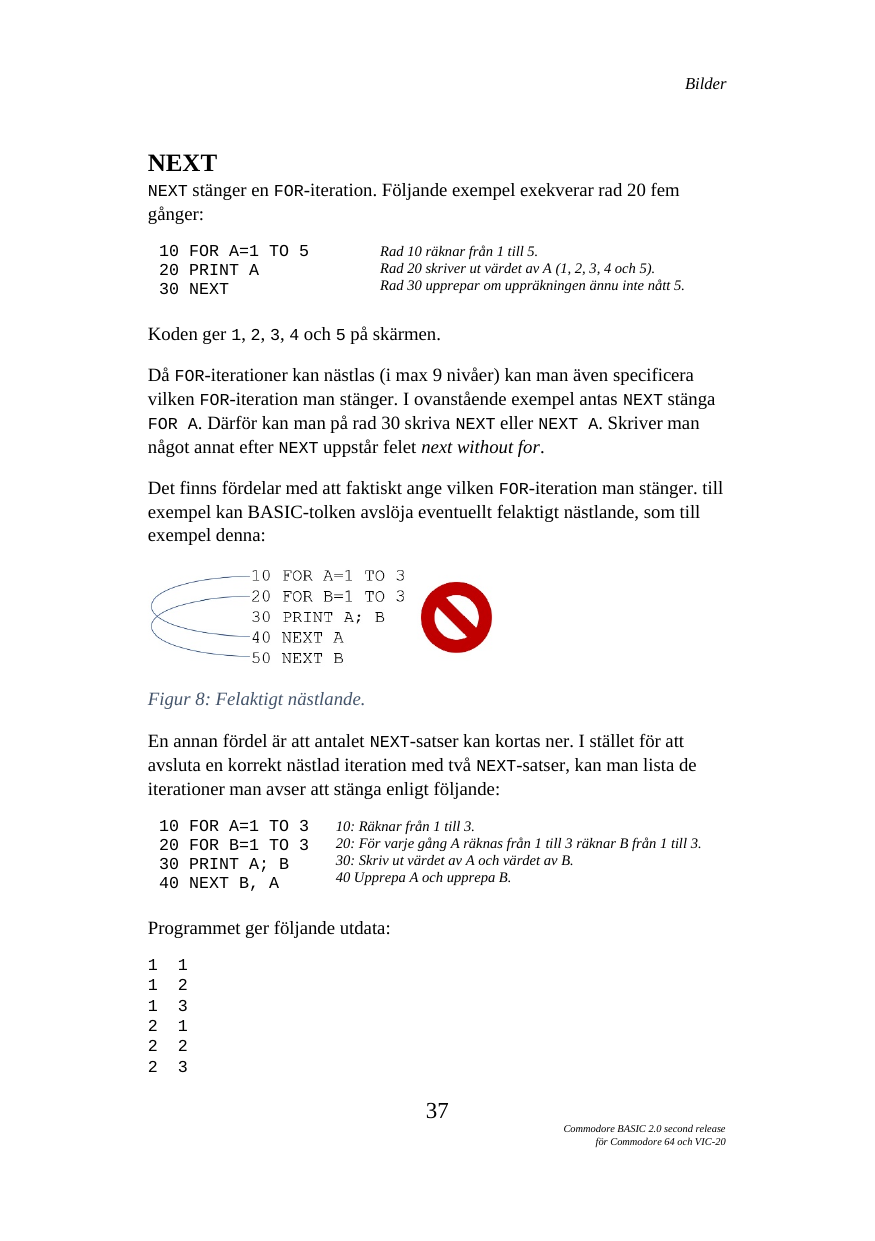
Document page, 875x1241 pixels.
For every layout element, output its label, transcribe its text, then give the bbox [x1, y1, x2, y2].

text Programmet ger följande utdata: [148, 893, 726, 938]
text En annan fördel är att antalet NEXT-satser kan kortas ner. I stället för att avsluta en korrekt nästlad iteration med två NEXT-satser, kan man lista de iterationer man avser att stänga enligt följande: [148, 730, 726, 800]
text Koden ger 1, 2, 3, 4 och 5 på skärmen. [148, 299, 726, 345]
picture [147, 564, 496, 669]
text Det finns fördelar med att faktiskt ange vilken FOR-iteration man stänger. till exempel kan BASIC-tolken avslöja eventuellt felaktigt nästlande, som till exempel denna: [148, 477, 726, 546]
text NEXT stänger en FOR-iteration. Följande exempel exekverar rad 20 fem gånger: [148, 179, 726, 224]
text Figur 8: Felaktigt nästlande. [148, 687, 726, 709]
table_header 10: Räknar från 1 till 3. 20: För varje gång A räknas från 1 till 3 räknar B från 1 till 3. 30: Skriv ut värdet av A och värdet av B. 40 Upprepa A och upprepa B. [324, 818, 725, 893]
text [148, 957, 726, 1077]
table_header 10 FOR A=1 TO 5 20 PRINT A 30 NEXT [148, 243, 369, 299]
subtitle NEXT [148, 148, 726, 176]
table_header Rad 10 räknar från 1 till 5. Rad 20 skriver ut värdet av A (1, 2, 3, 4 och 5). Rad 30 upprepar om uppräkningen ännu inte nått 5. [369, 243, 725, 299]
text Då FOR-iterationer kan nästlas (i max 9 nivåer) kan man även specificera vilken FOR-iteration man stänger. I ovanstående exempel antas NEXT stänga FOR A. Därför kan man på rad 30 skriva NEXT eller NEXT A. Skriver man något annat efter NEXT uppstår felet next without for. [148, 363, 726, 458]
table_header 10 FOR A=1 TO 3 20 FOR B=1 TO 3 30 PRINT A; B 40 NEXT B, A [148, 818, 324, 893]
